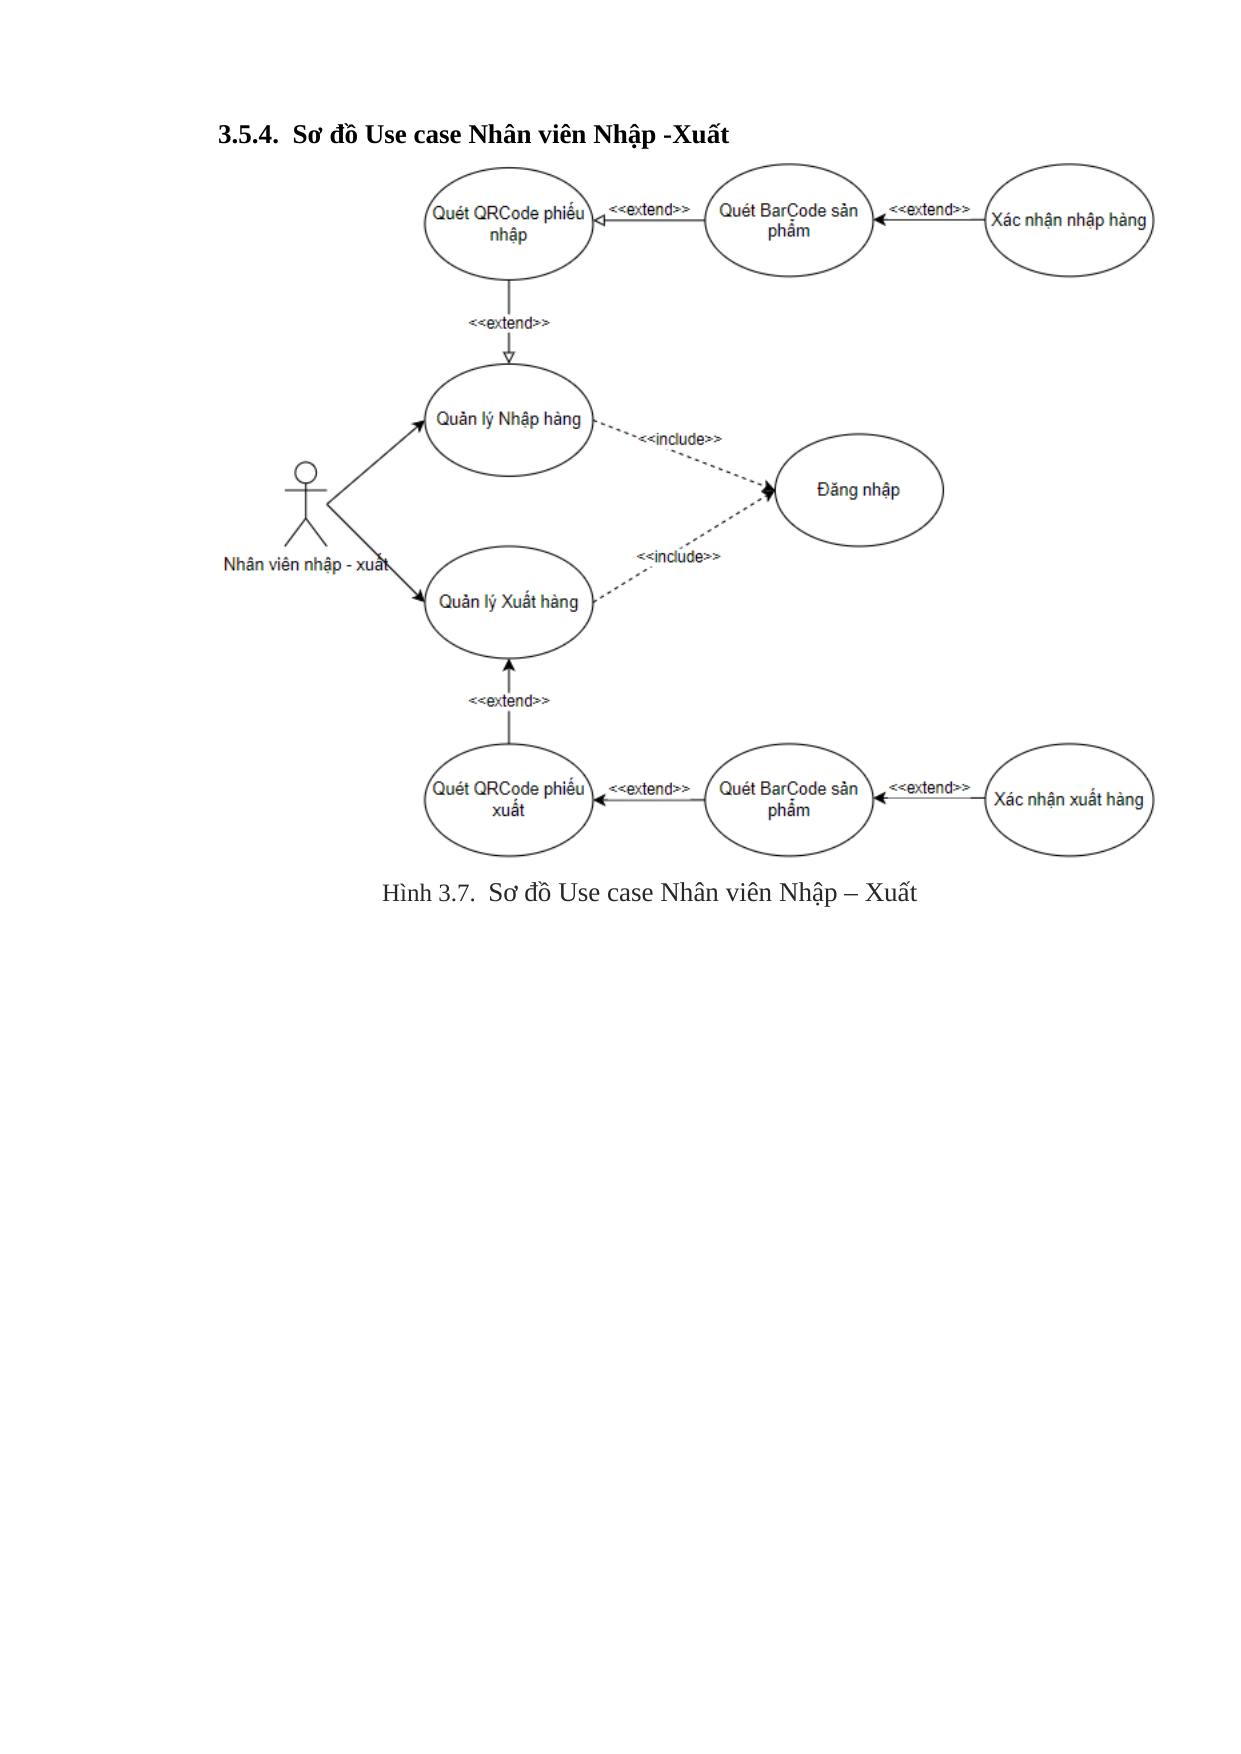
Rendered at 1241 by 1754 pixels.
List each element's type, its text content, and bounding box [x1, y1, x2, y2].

picture [217, 158, 1163, 867]
list Sơ đồ Use case Nhân viên Nhập -Xuất [218, 118, 1122, 149]
subtitle Sơ đồ Use case Nhân viên Nhập – Xuất [177, 876, 1122, 907]
